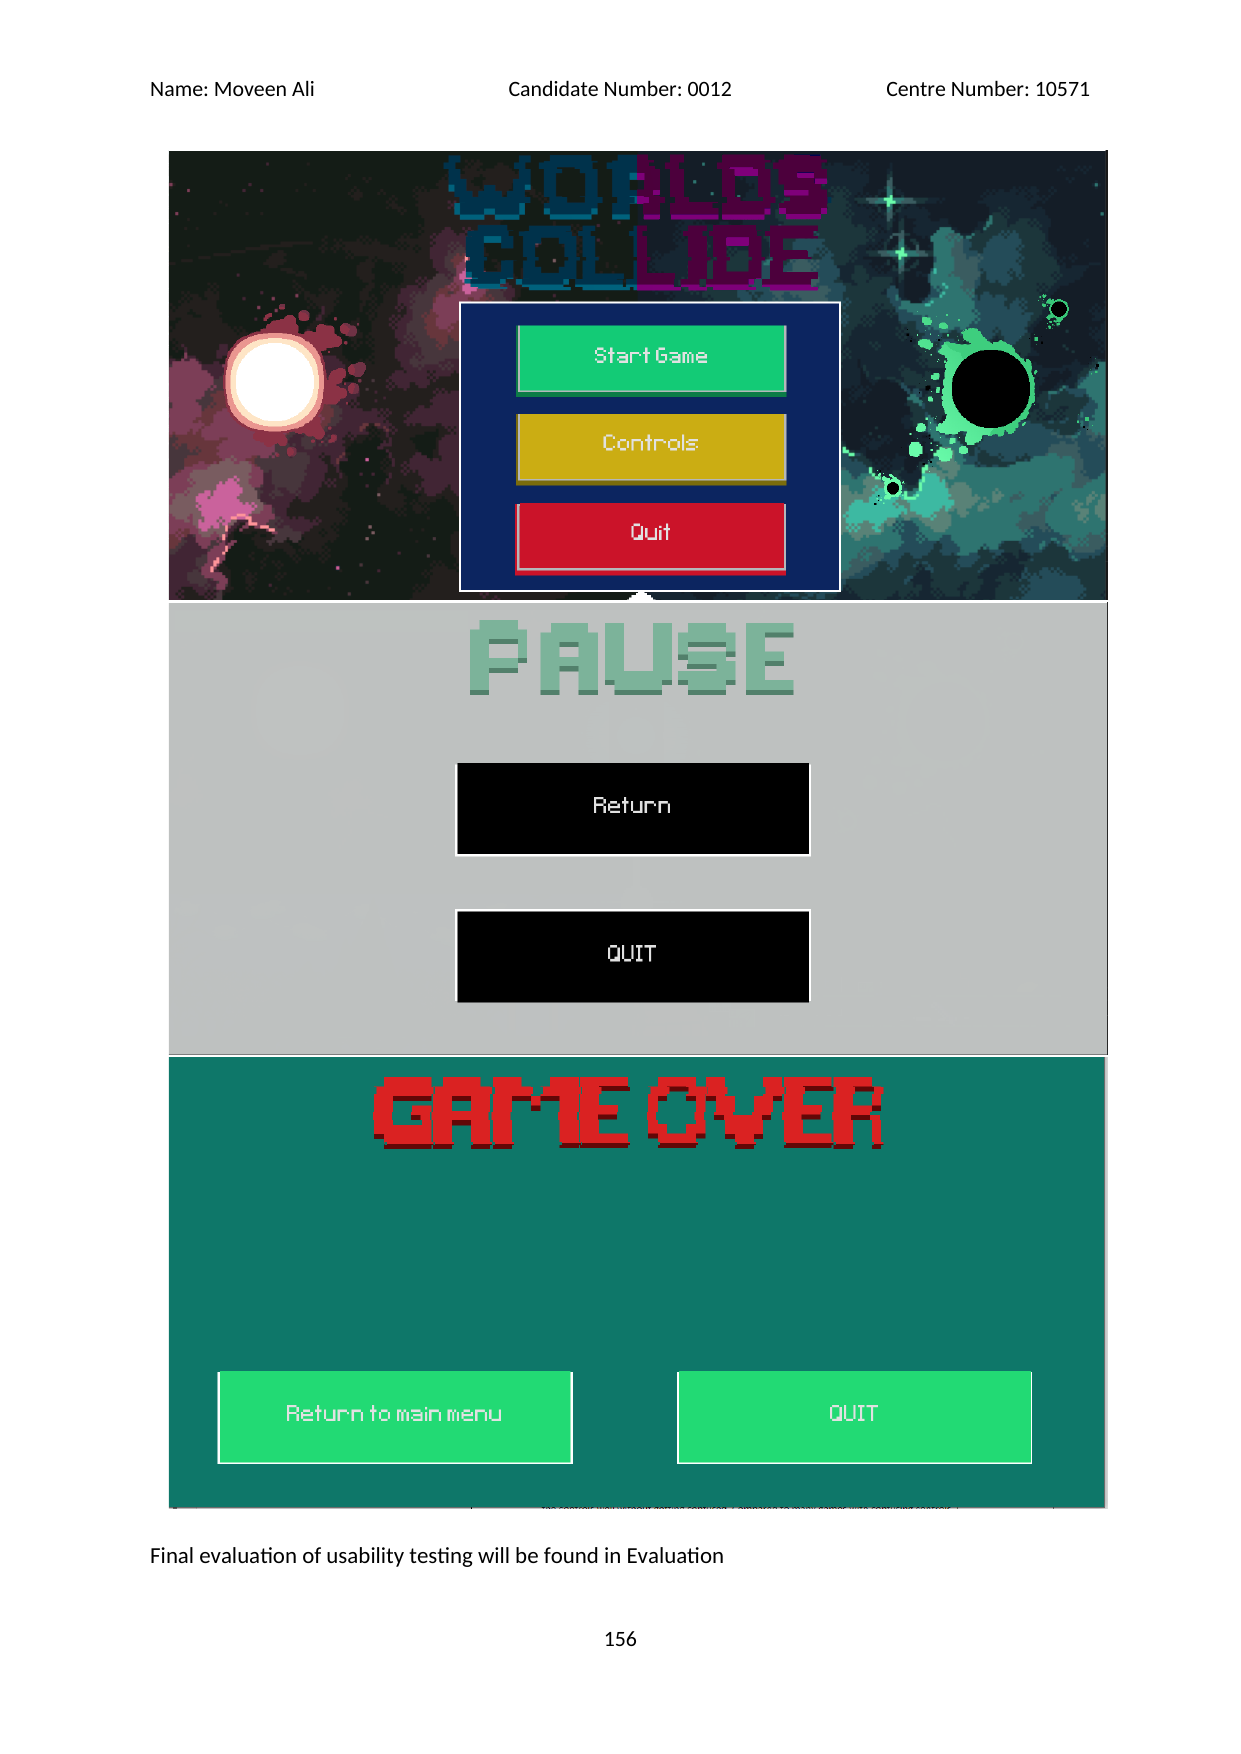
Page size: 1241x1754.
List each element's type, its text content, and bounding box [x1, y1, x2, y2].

text Final evaluation of usability testing will be found in Evaluation [150, 1541, 1090, 1569]
